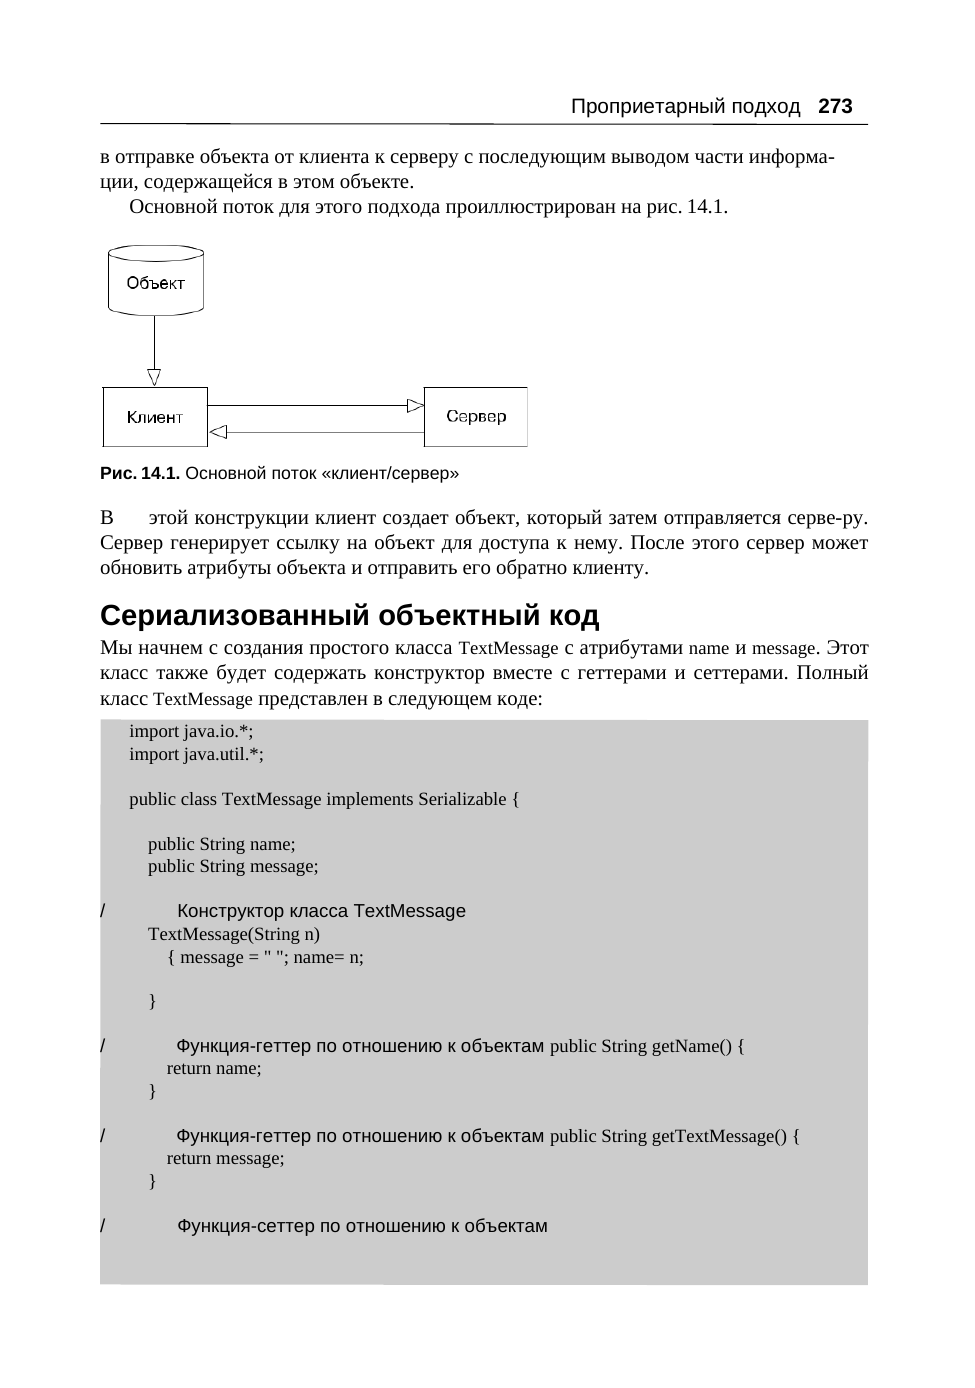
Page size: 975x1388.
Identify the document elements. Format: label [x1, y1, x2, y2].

picture [102, 243, 528, 447]
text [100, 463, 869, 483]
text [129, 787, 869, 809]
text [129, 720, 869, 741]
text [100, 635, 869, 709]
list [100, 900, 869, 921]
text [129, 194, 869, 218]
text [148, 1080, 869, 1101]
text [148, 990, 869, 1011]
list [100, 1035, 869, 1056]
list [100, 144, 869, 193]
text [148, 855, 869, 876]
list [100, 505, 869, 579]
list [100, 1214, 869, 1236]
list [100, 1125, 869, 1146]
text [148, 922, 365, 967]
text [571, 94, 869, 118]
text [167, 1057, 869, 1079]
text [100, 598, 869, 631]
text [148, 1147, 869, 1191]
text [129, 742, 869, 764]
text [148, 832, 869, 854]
